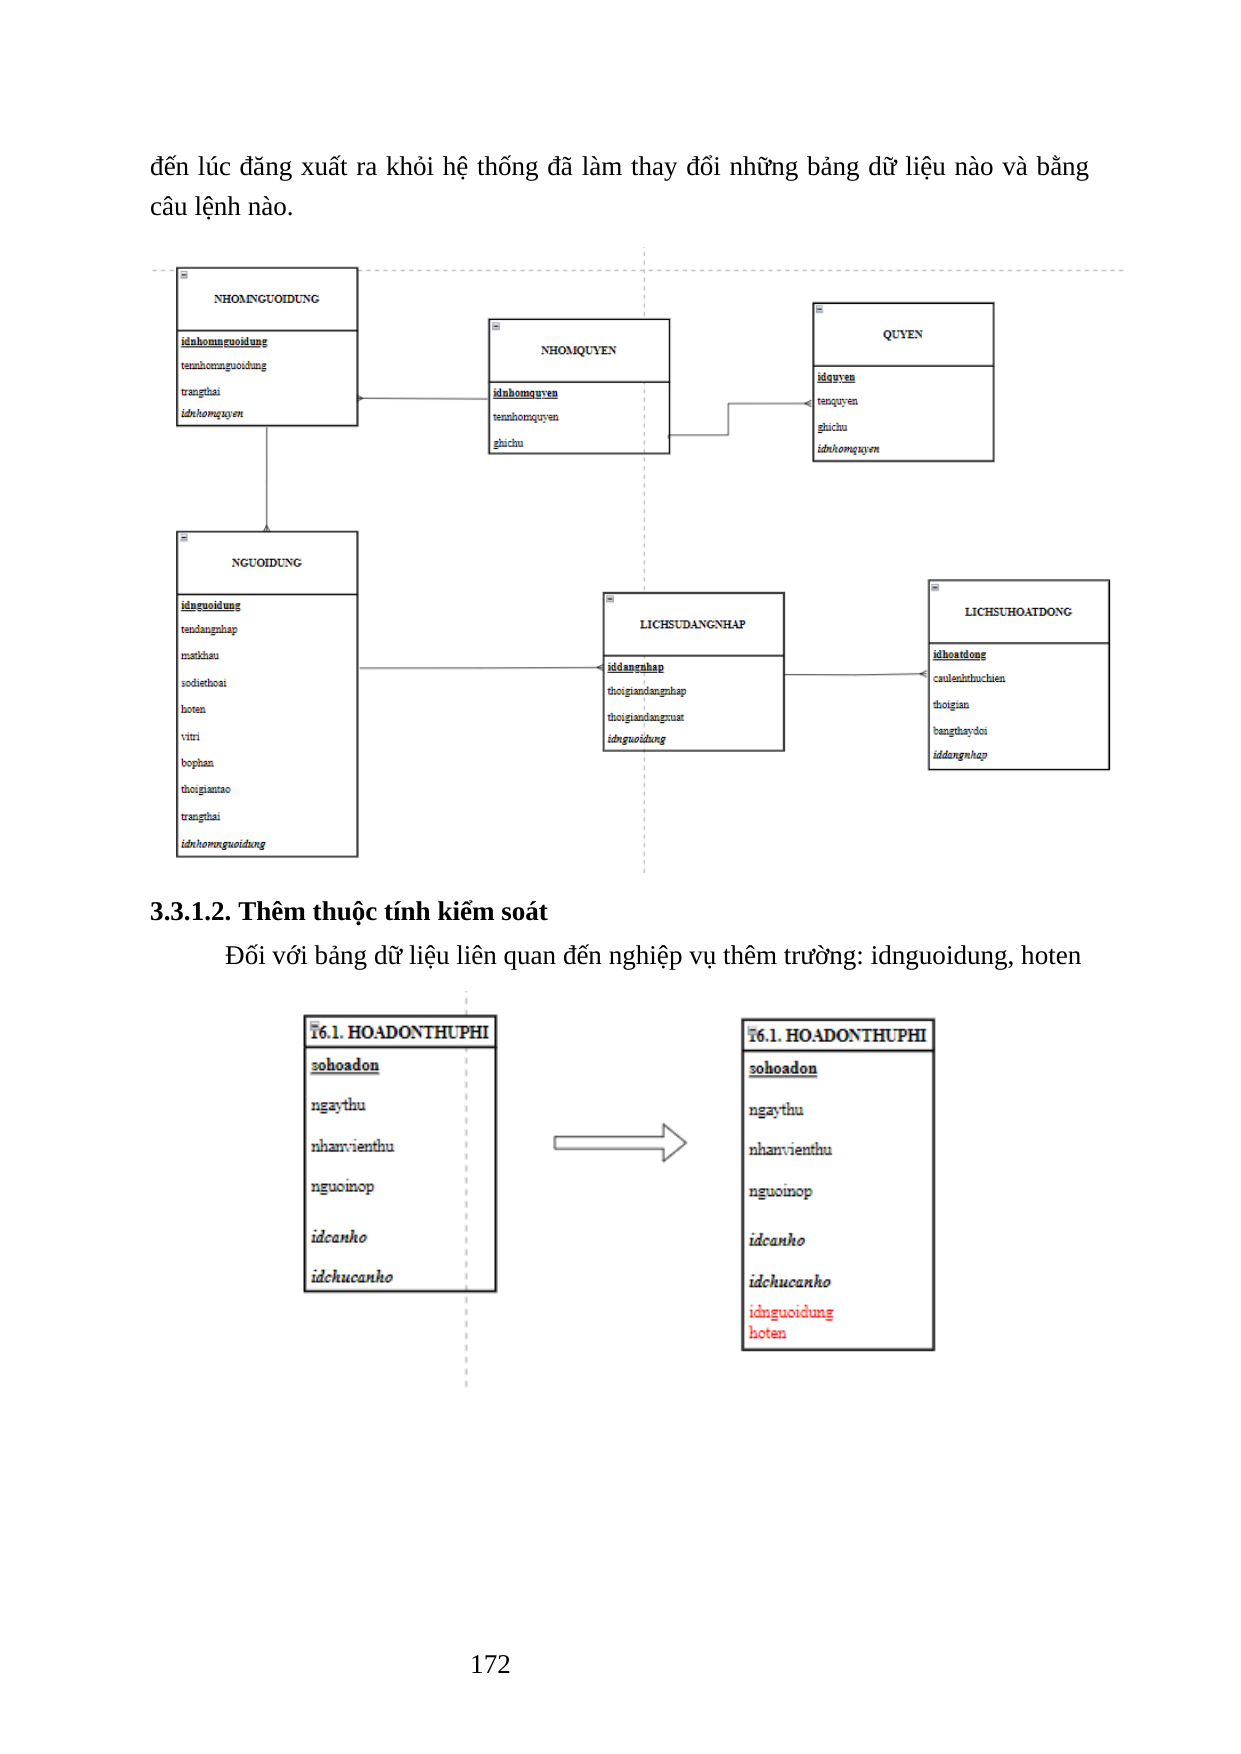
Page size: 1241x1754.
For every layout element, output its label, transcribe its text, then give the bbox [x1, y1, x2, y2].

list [150, 150, 1090, 222]
picture [280, 991, 961, 1388]
subtitle Thêm thuộc tính kiểm soát [150, 895, 1090, 926]
picture [150, 247, 1125, 874]
text Đối với bảng dữ liệu liên quan đến nghiệp vụ thêm trường: idnguoidung, hoten [150, 939, 1090, 970]
